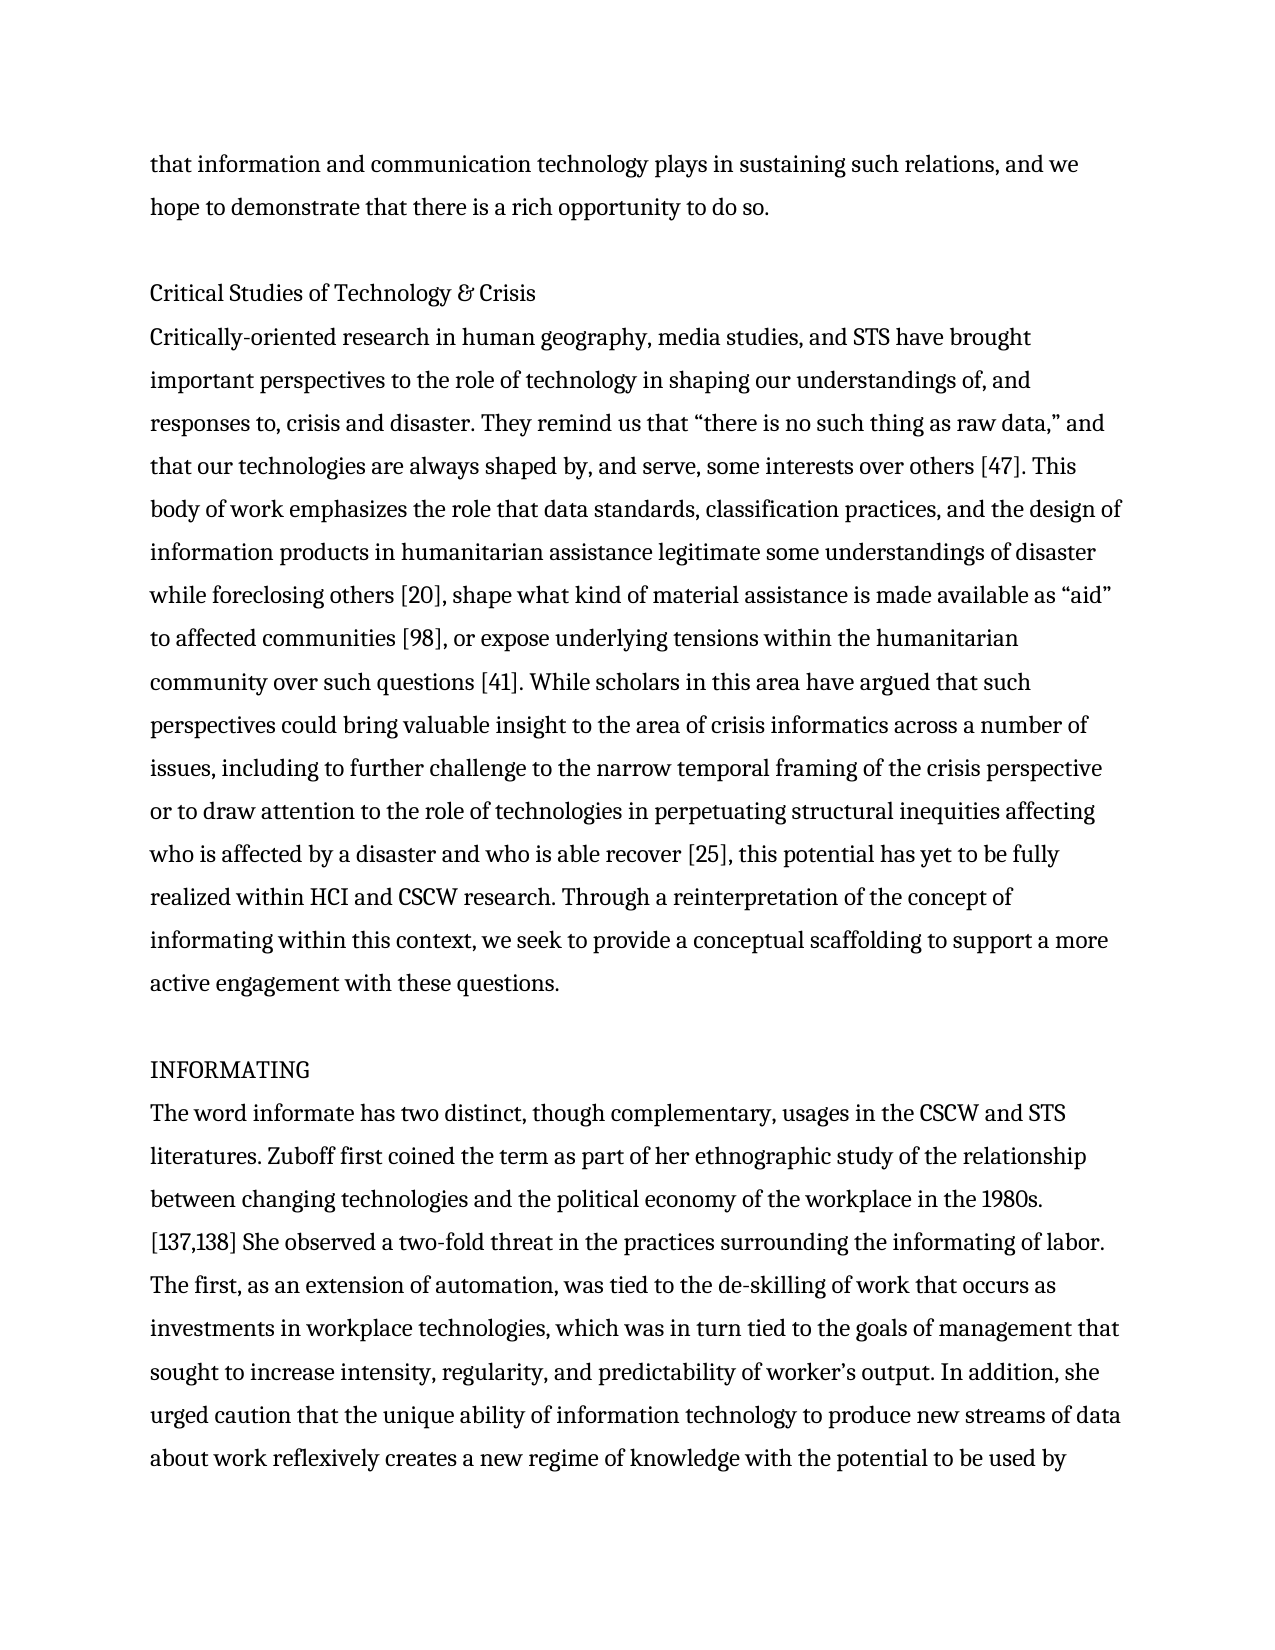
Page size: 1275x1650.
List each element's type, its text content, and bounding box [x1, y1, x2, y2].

text INFORMATING [150, 1056, 1125, 1084]
text Critical Studies of Technology & Crisis [150, 279, 1125, 308]
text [150, 1099, 1125, 1472]
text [150, 150, 1125, 222]
text Critically-oriented research in human geography, media studies, and STS have brought important perspectives to the role of technology in shaping our understandings of, and responses to, crisis and disaster. They remind us that “there is no such thing as raw data,” and that our technologies are always shaped by, and serve, some interests over others [47]. This body of work emphasizes the role that data standards, classification practices, and the design of information products in humanitarian assistance legitimate some understandings of disaster while foreclosing others [20], shape what kind of material assistance is made available as “aid” to affected communities [98], or expose underlying tensions within the humanitarian community over such questions [41]. While scholars in this area have argued that such perspectives could bring valuable insight to the area of crisis informatics across a number of issues, including to further challenge to the narrow temporal framing of the crisis perspective or to draw attention to the role of technologies in perpetuating structural inequities affecting who is affected by a disaster and who is able recover [25], this potential has yet to be fully realized within HCI and CSCW research. Through a reinterpretation of the concept of informating within this context, we seek to provide a conceptual scaffolding to support a more active engagement with these questions. [150, 322, 1125, 998]
